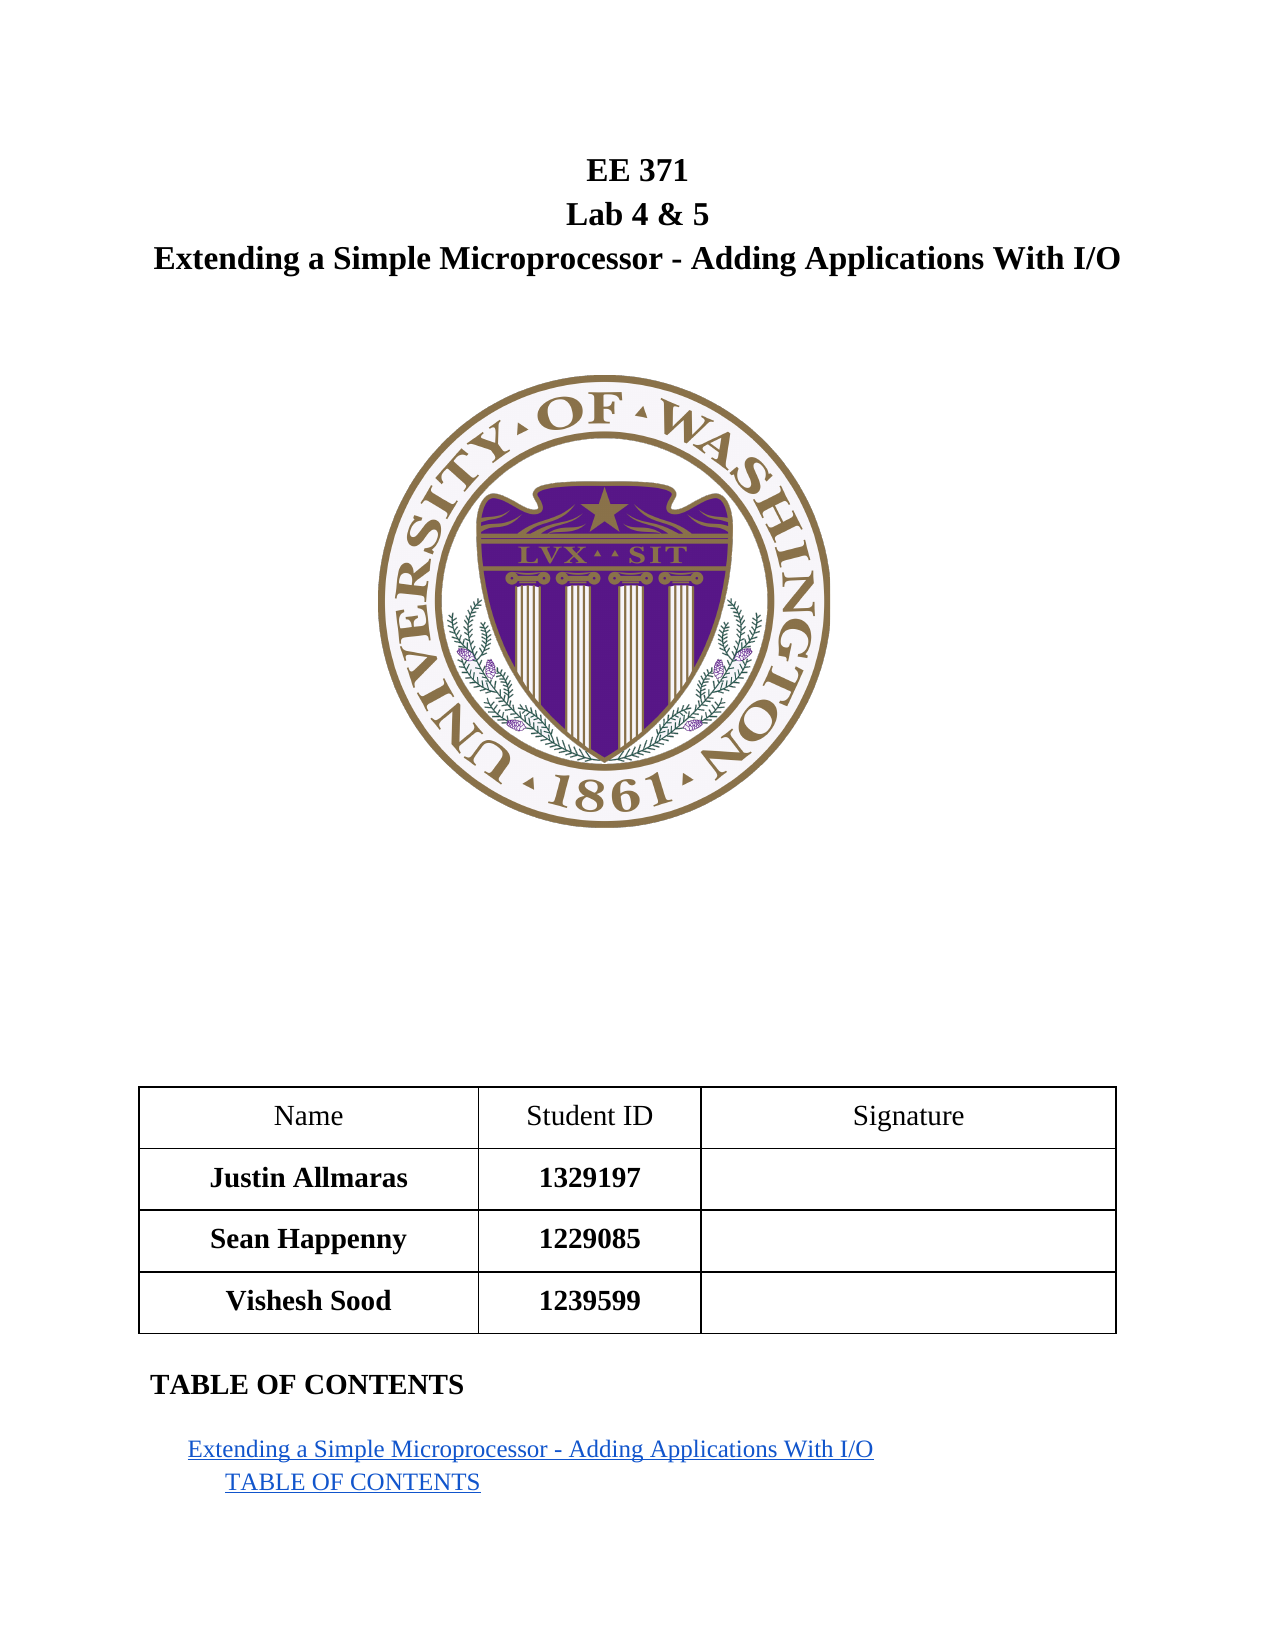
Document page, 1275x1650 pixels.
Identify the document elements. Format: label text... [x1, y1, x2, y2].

table_cell 1229085 [479, 1211, 700, 1271]
text Lab 4 & 5 [150, 194, 1125, 232]
table_cell Vishesh Sood [140, 1273, 478, 1333]
table_cell [702, 1211, 1115, 1271]
subtitle TABLE OF CONTENTS [150, 1367, 1125, 1401]
table_header Signature [702, 1088, 1115, 1148]
table_cell 1239599 [479, 1273, 700, 1333]
text EE 371 [150, 150, 1125, 188]
table_cell [702, 1149, 1115, 1209]
table_header Name [140, 1088, 478, 1148]
table_cell Sean Happenny [140, 1211, 478, 1271]
table_cell Justin Allmaras [140, 1149, 478, 1209]
table_header Student ID [479, 1088, 700, 1148]
picture [378, 375, 831, 828]
text TABLE OF CONTENTS [225, 1467, 1125, 1496]
text Extending a Simple Microprocessor - Adding Applications With I/O [187, 1434, 1125, 1463]
table_cell 1329197 [479, 1149, 700, 1209]
table_cell [702, 1273, 1115, 1333]
